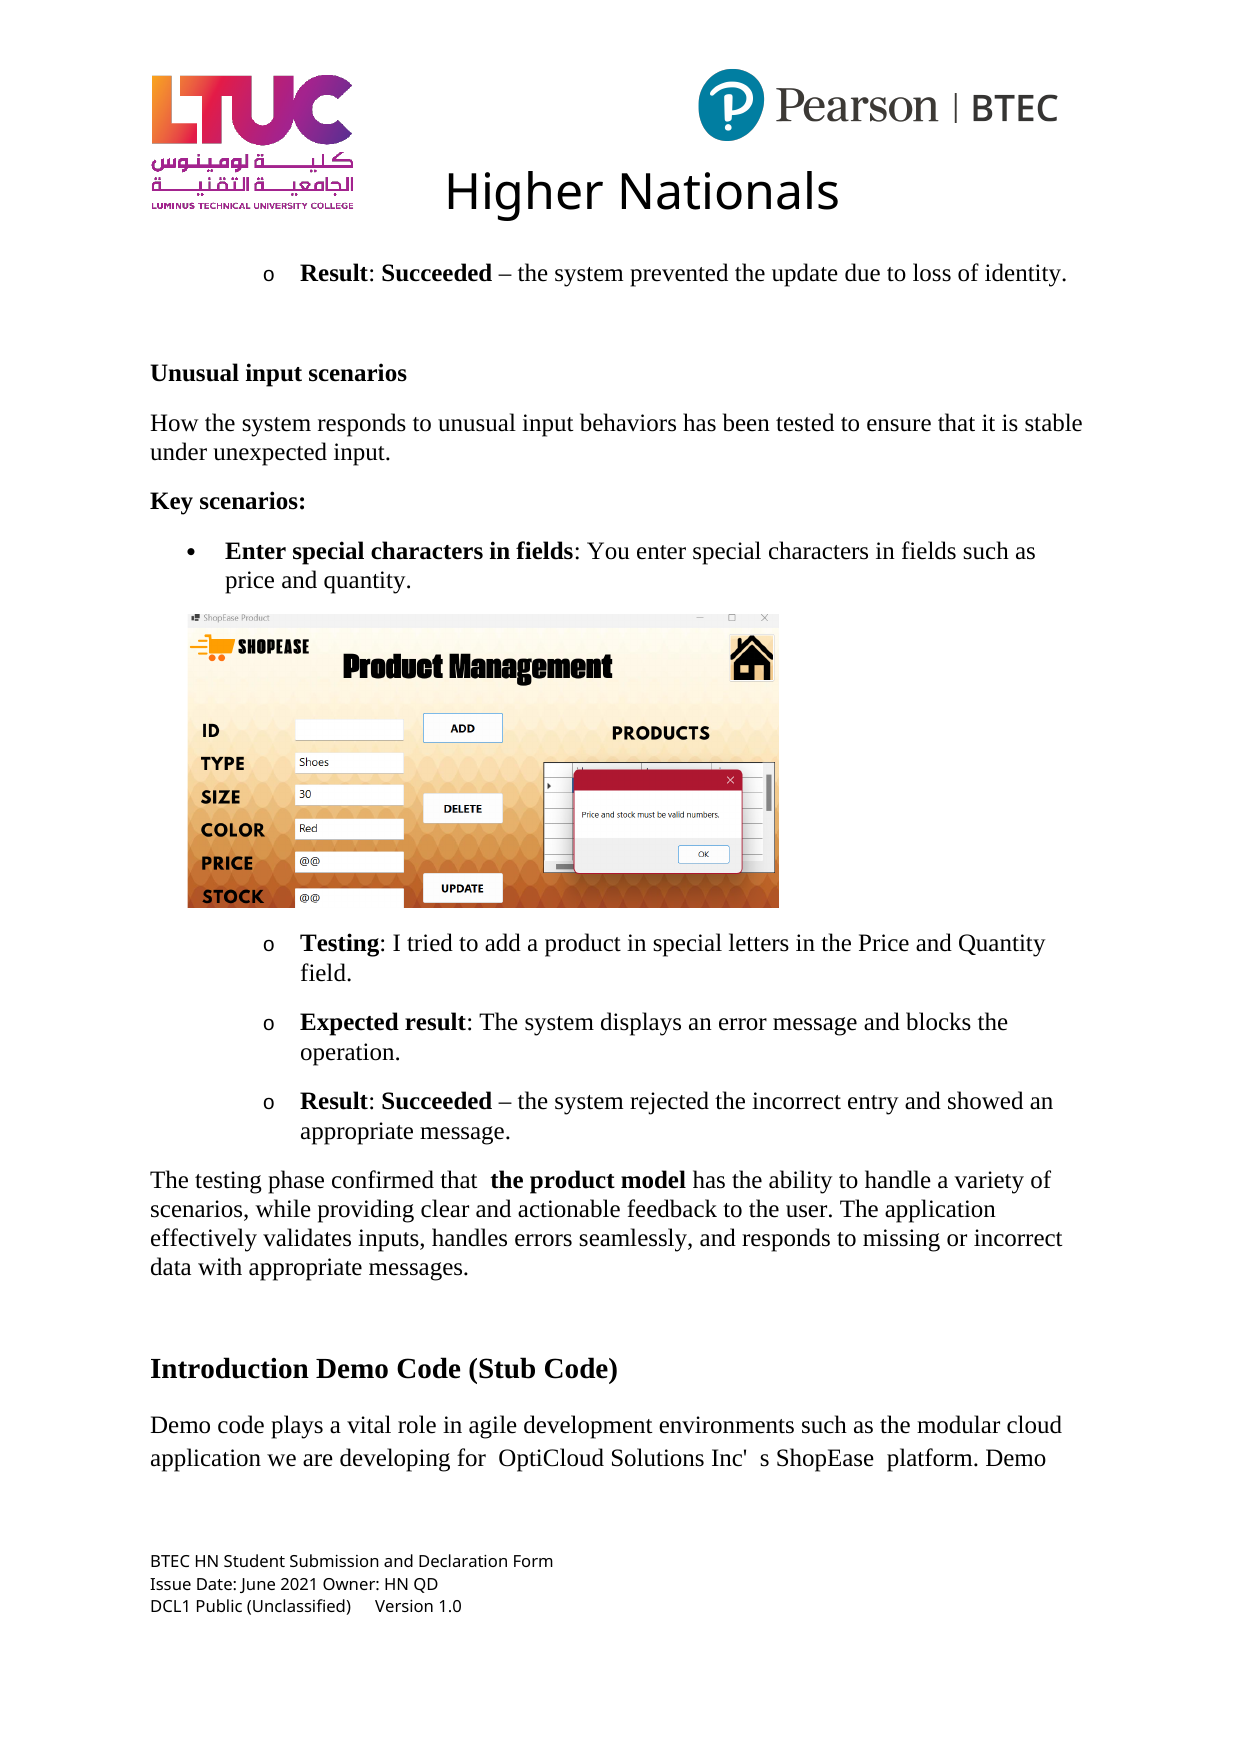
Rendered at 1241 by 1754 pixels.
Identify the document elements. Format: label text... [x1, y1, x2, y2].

text Introduction Demo Code (Stub Code) [150, 1351, 1090, 1384]
list Result: Succeeded – the system rejected the incorrect entry and showed an appropriate message. [262, 1086, 1090, 1145]
picture [150, 73, 354, 210]
list Testing: I tried to add a product in special letters in the Price and Quantity field. [262, 928, 1090, 986]
text The testing phase confirmed that the product model has the ability to handle a variety of scenarios, while providing clear and actionable feedback to the user. The application effectively validates inputs, handles errors seamlessly, and responds to missing or incorrect data with appropriate messages. [150, 1166, 1090, 1281]
list Expected result: The system displays an error message and blocks the operation. [262, 1007, 1090, 1066]
text Unusual input scenarios [150, 358, 1090, 387]
list Enter special characters in fields: You enter special characters in fields such as price and quantity. [187, 536, 1090, 593]
picture [187, 614, 779, 908]
text Key scenarios: [150, 486, 1090, 515]
text How the system responds to unusual input behaviors has been tested to ensure that it is stable under unexpected input. [150, 408, 1090, 466]
picture [690, 61, 1069, 146]
list Result: Succeeded – the system prevented the update due to loss of identity. [262, 258, 1090, 288]
